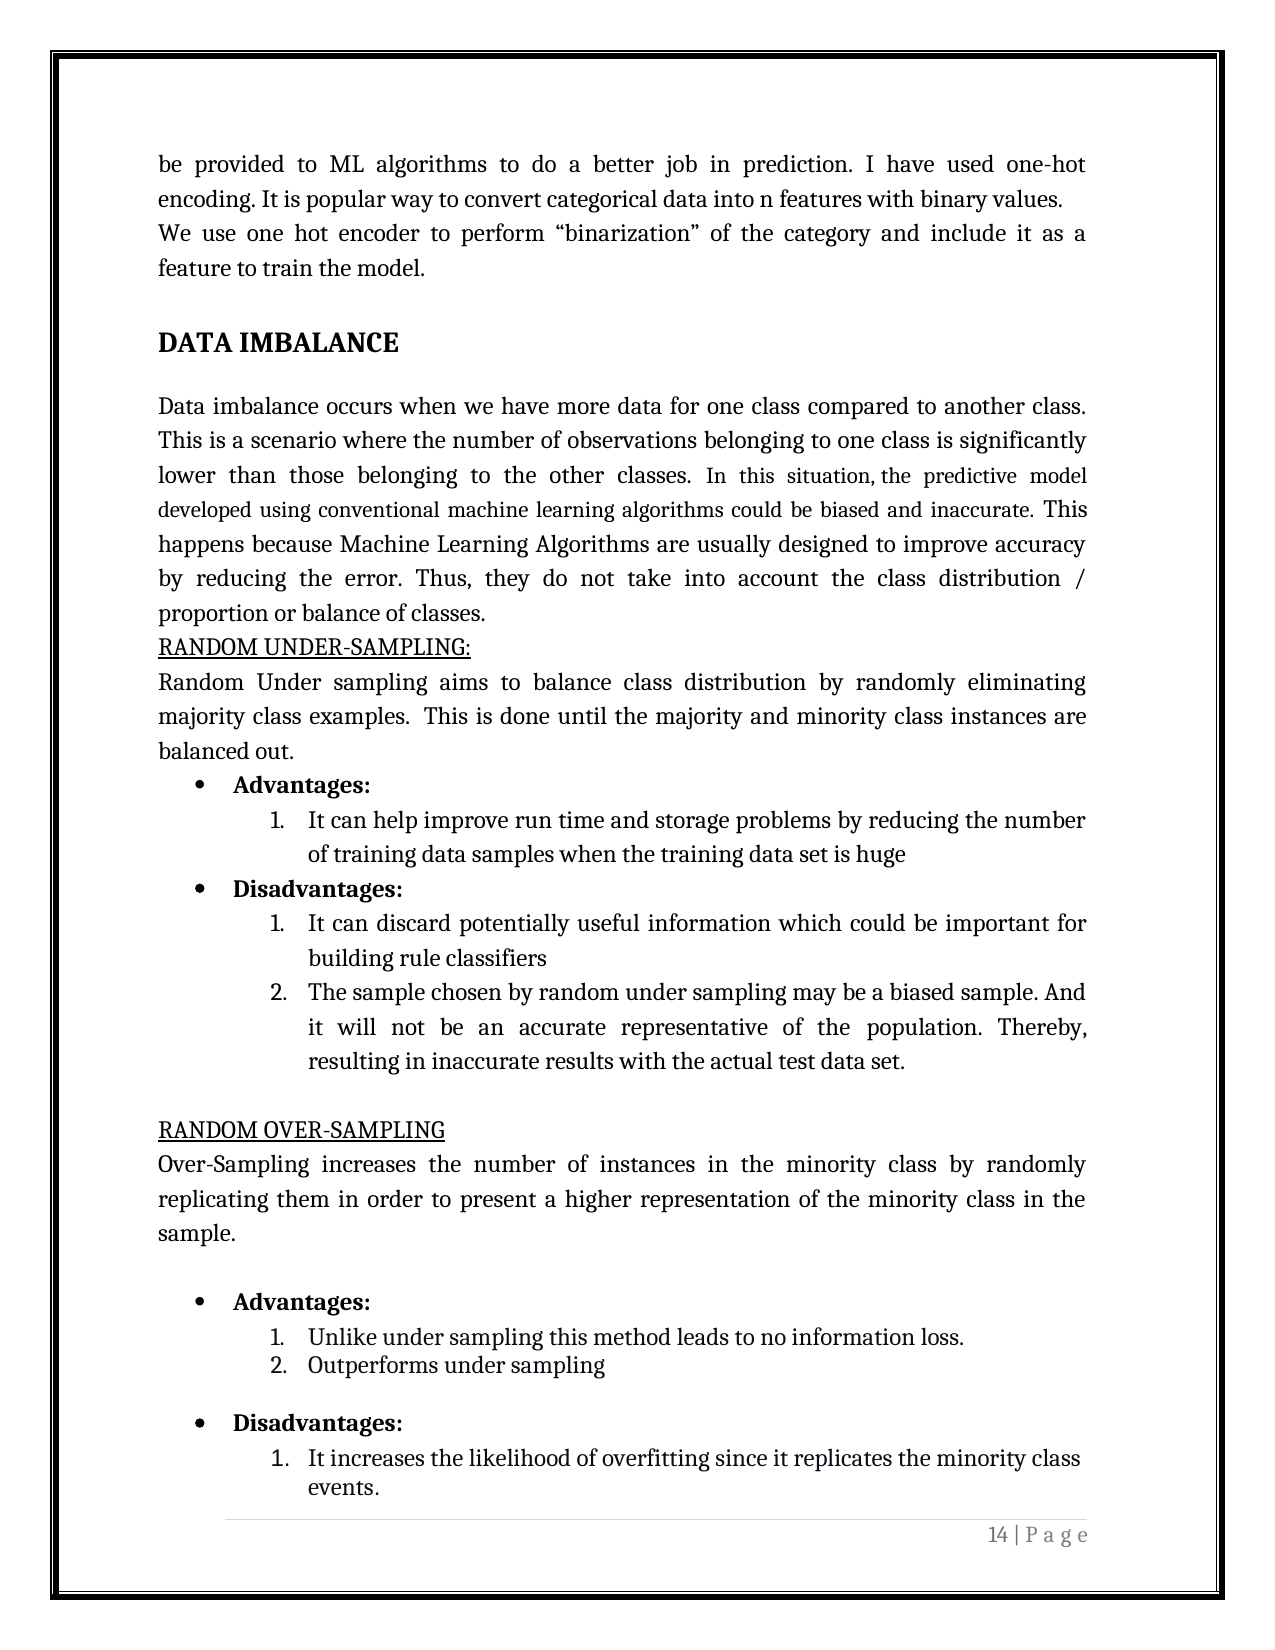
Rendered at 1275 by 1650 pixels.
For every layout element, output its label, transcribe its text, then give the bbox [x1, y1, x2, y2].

list We use one hot encoder to perform “binarization” of the category and include it as a feature to train the model. [158, 219, 1087, 282]
list It can discard potentially useful information which could be important for building rule classifiers [270, 909, 1087, 972]
list Disadvantages: [195, 874, 1087, 903]
list The sample chosen by random under sampling may be a biased sample. And it will not be an accurate representative of the population. Thereby, resulting in inaccurate results with the actual test data set. [270, 978, 1087, 1076]
list RANDOM UNDER-SAMPLING: [158, 633, 1087, 662]
list Advantages: [195, 1288, 1087, 1317]
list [158, 150, 1087, 213]
list It can help improve run time and storage problems by reducing the number of training data samples when the training data set is huge [270, 806, 1087, 869]
list RANDOM OVER-SAMPLING [158, 1116, 1087, 1144]
list Disadvantages: [195, 1409, 1087, 1438]
list Unlike under sampling this method leads to no information loss. [270, 1323, 1087, 1351]
list It increases the likelihood of overfitting since it replicates the minority class events. [270, 1444, 1087, 1501]
subtitle DATA IMBALANCE [158, 327, 1087, 360]
list Over-Sampling increases the number of instances in the minority class by randomly replicating them in order to present a higher representation of the minority class in the sample. [158, 1150, 1087, 1248]
list Advantages: [195, 771, 1087, 800]
list Random Under sampling aims to balance class distribution by randomly eliminating majority class examples. This is done until the majority and minority class instances are balanced out. [158, 668, 1087, 765]
list Data imbalance occurs when we have more data for one class compared to another class. This is a scenario where the number of observations belonging to one class is significantly lower than those belonging to the other classes. In this situation, the predictive model developed using conventional machine learning algorithms could be biased and inaccurate. This happens because Machine Learning Algorithms are usually designed to improve accuracy by reducing the error. Thus, they do not take into account the class distribution / proportion or balance of classes. [158, 392, 1087, 627]
list Outperforms under sampling [270, 1351, 1087, 1380]
